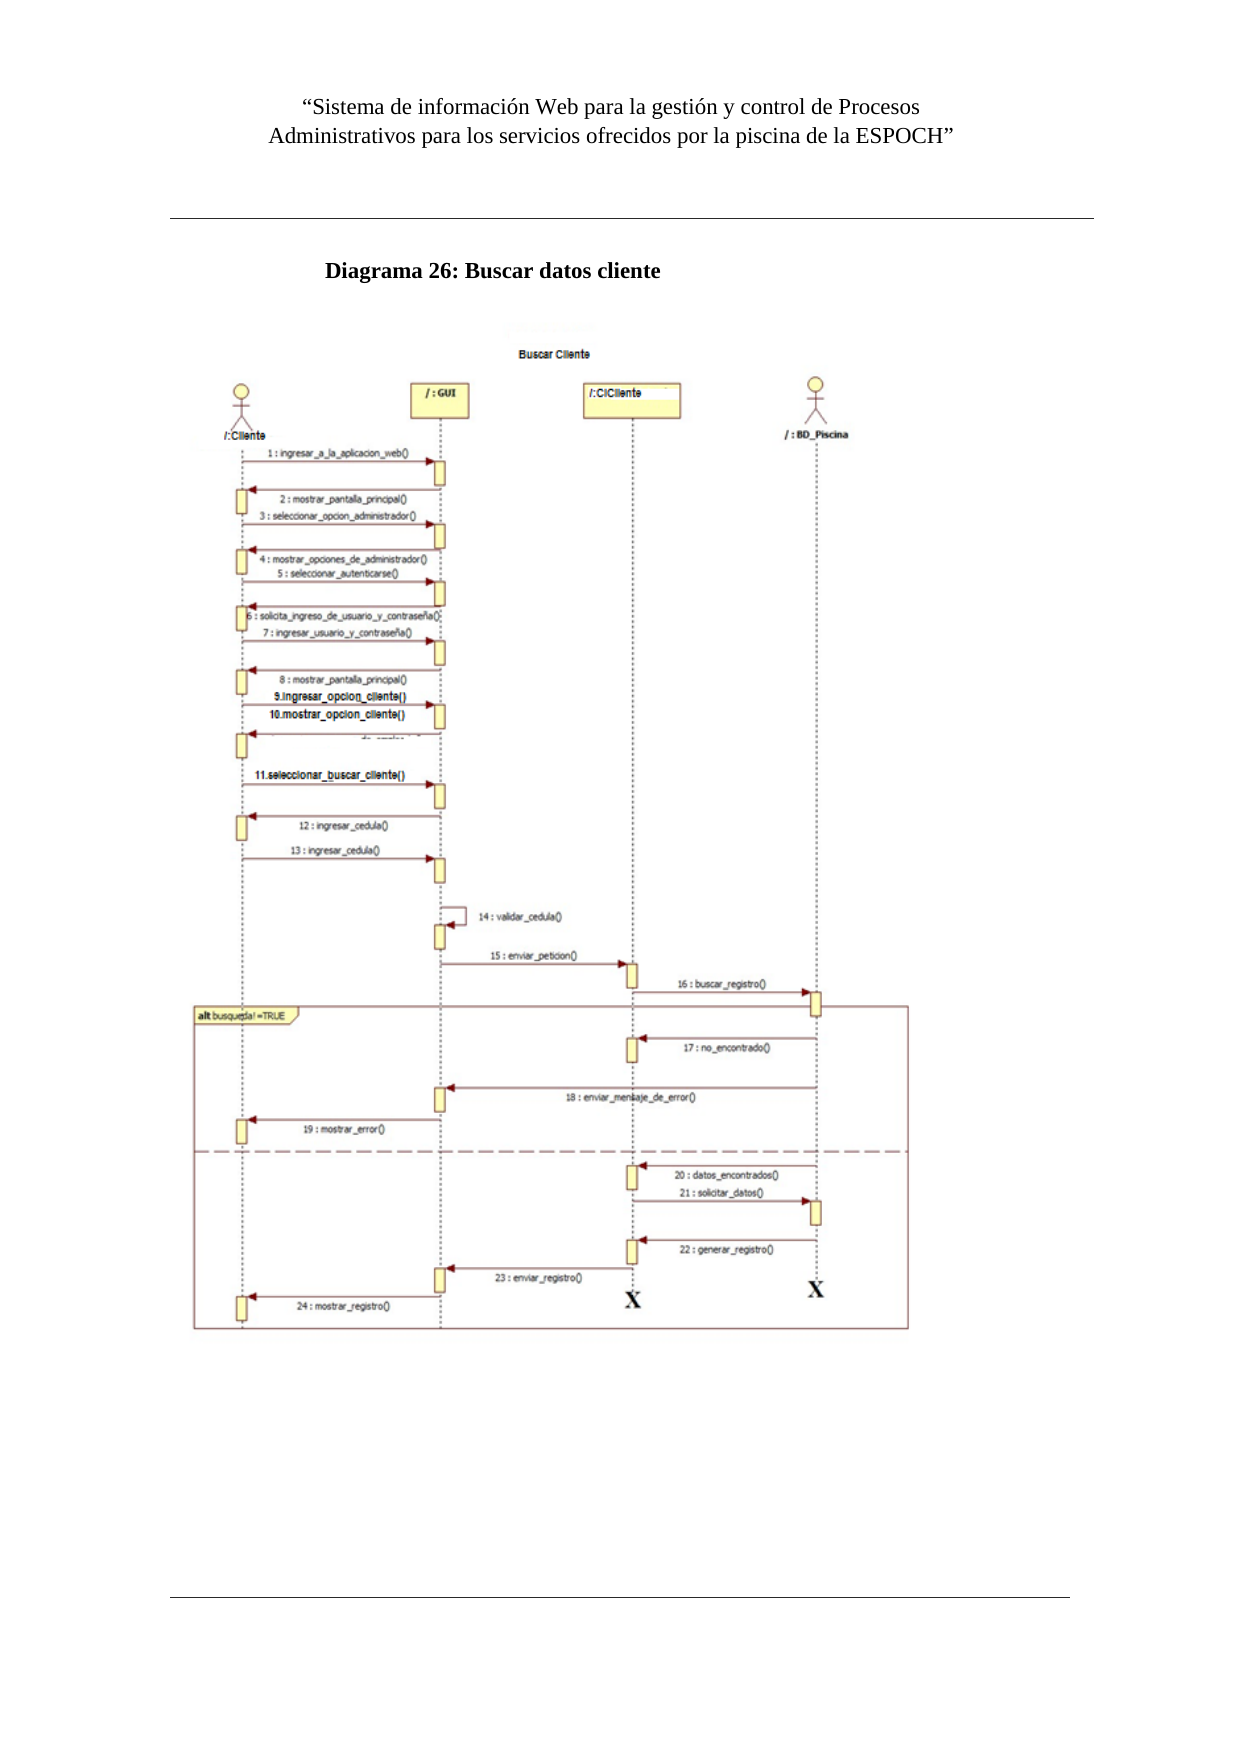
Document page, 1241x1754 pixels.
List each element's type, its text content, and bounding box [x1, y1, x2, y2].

picture [177, 309, 972, 1346]
subtitle Diagrama 26: Buscar datos cliente [325, 258, 1063, 284]
